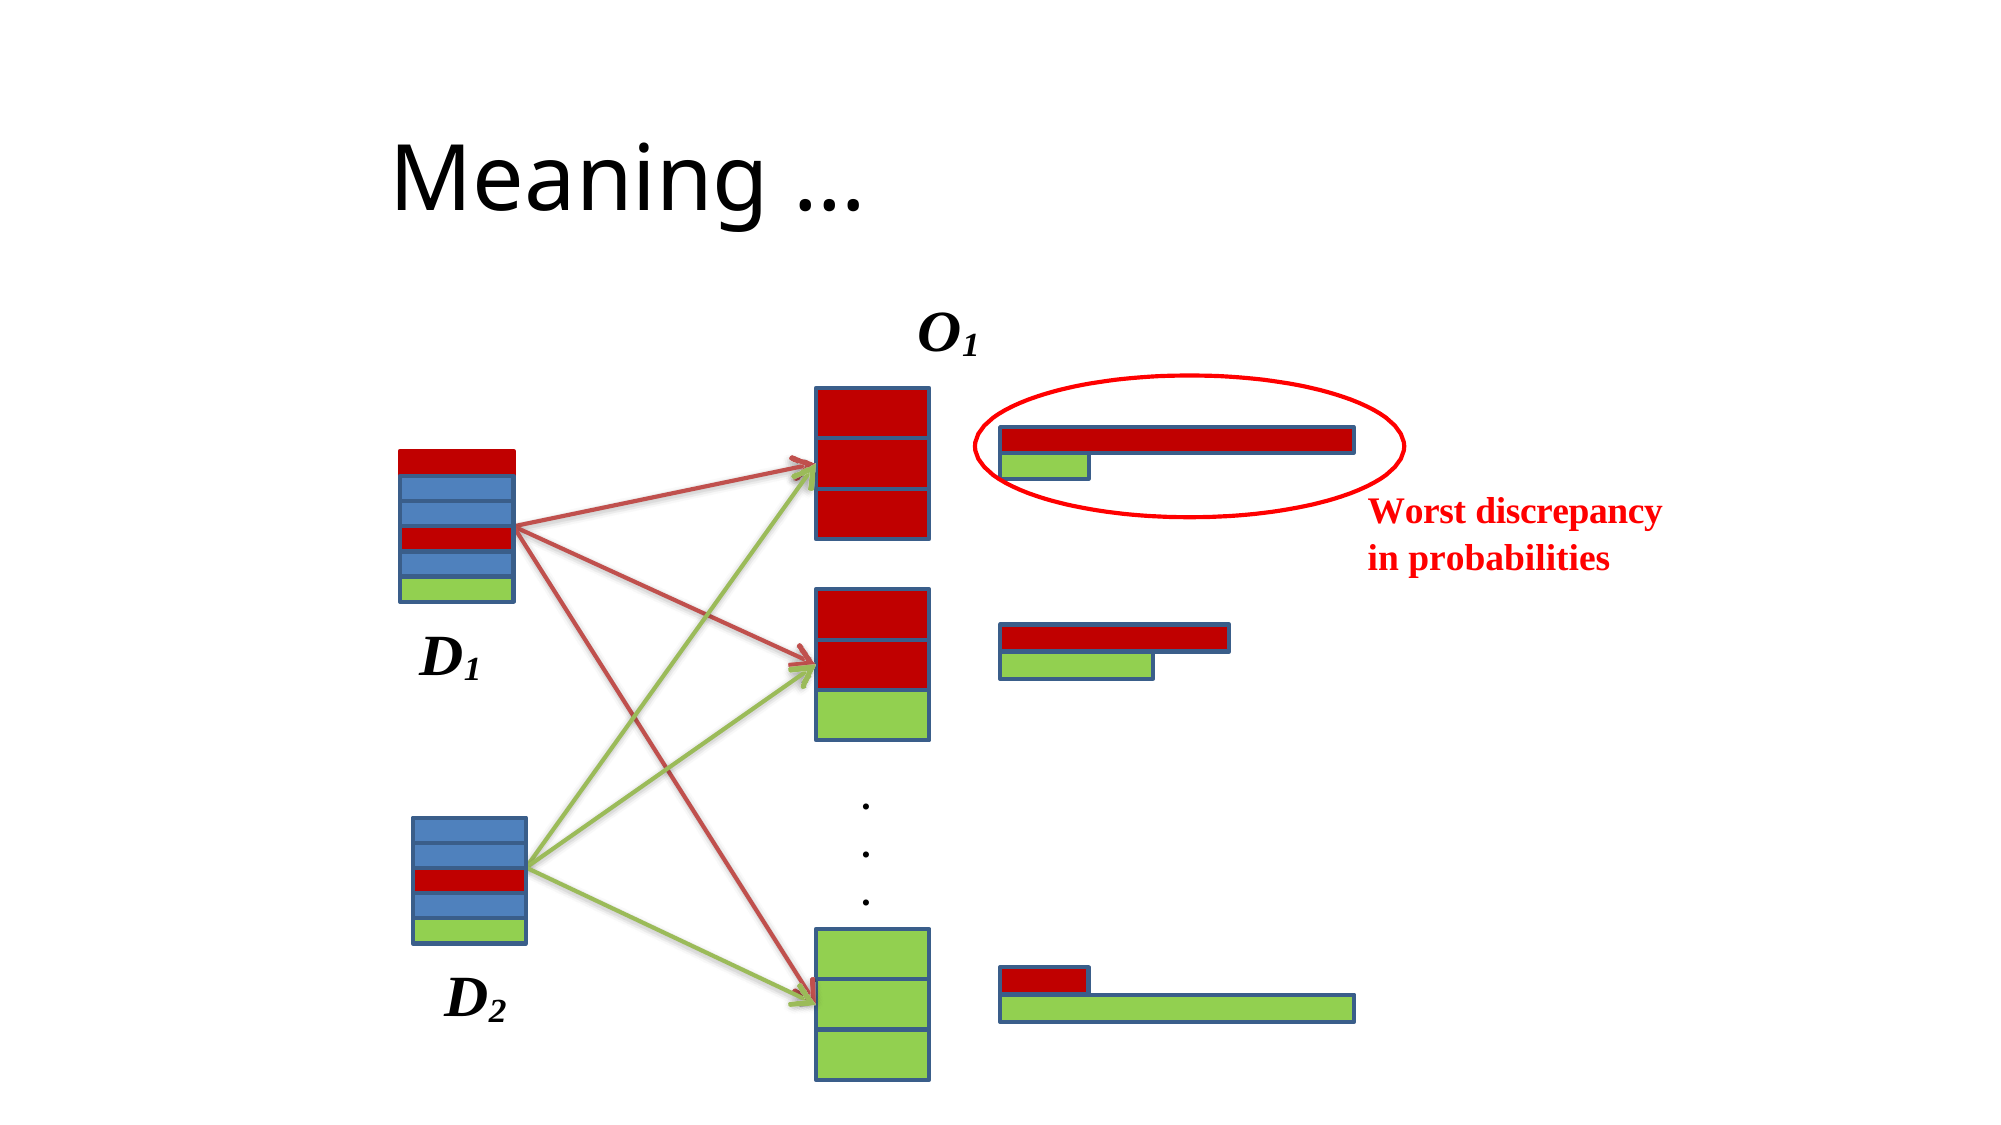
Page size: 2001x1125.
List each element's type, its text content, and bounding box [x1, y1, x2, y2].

picture [494, 1001, 500, 1014]
subtitle Meaning … [389, 113, 2000, 238]
text Worst discrepancy in probabilities [1367, 488, 1689, 578]
picture [494, 446, 836, 1028]
text O1 [0, 297, 1898, 364]
